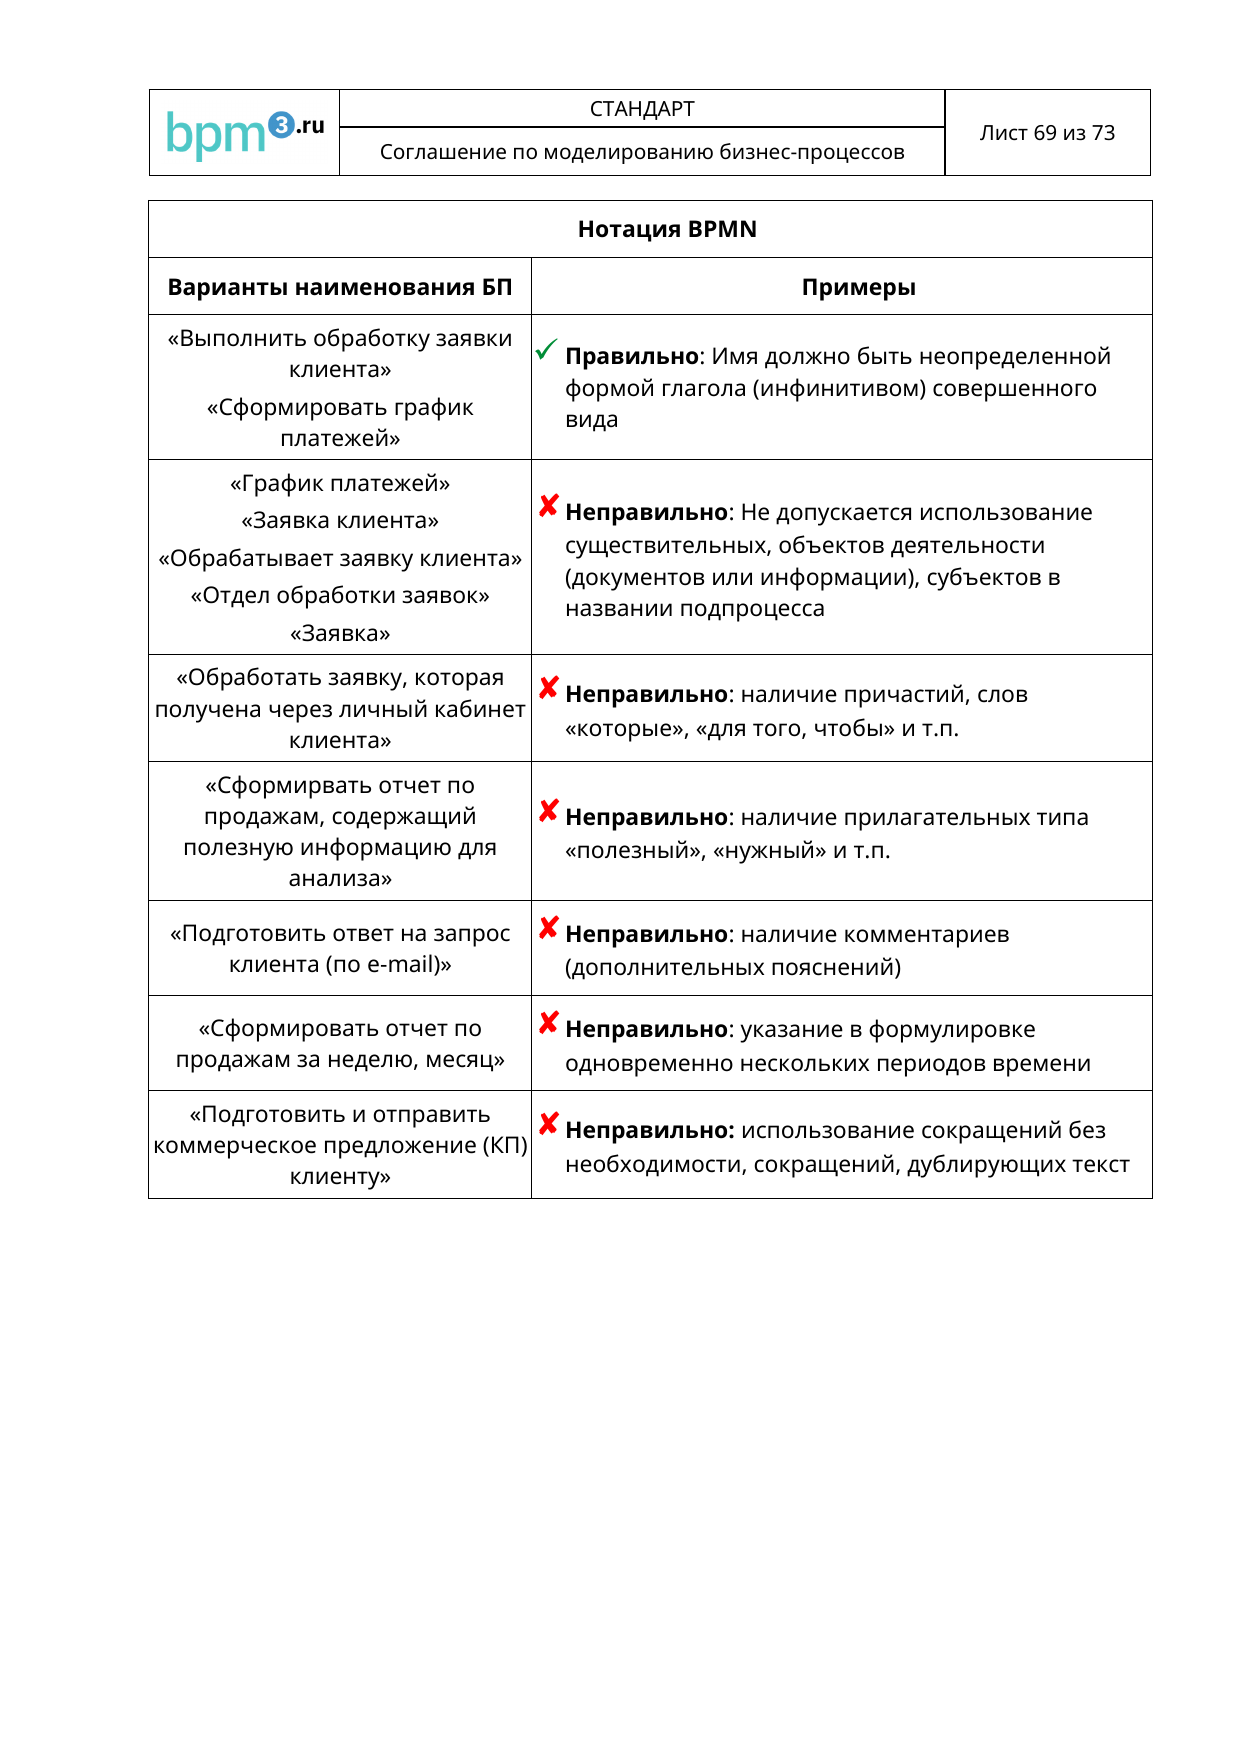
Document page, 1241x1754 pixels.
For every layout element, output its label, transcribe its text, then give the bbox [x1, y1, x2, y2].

picture [161, 100, 328, 164]
table_cell Варианты наименования БП [149, 258, 531, 314]
table_cell «Сформировать отчет по продажам за неделю, месяц» [149, 996, 531, 1090]
table_cell Неправильно: Не допускается использование существительных, объектов деятельности (документов или информации), субъектов в названии подпроцесса [532, 460, 1152, 654]
table_cell «Подготовить и отправить коммерческое предложение (КП) клиенту» [149, 1091, 531, 1197]
table_cell Неправильно: наличие прилагательных типа «полезный», «нужный» и т.п. [532, 762, 1152, 900]
table_cell «Подготовить ответ на запрос клиента (по e-mail)» [149, 901, 531, 995]
table_cell Неправильно: указание в формулировке одновременно нескольких периодов времени [532, 996, 1152, 1090]
table_cell Неправильно: использование сокращений без необходимости, сокращений, дублирующих текст [532, 1091, 1152, 1197]
table_cell Неправильно: наличие комментариев (дополнительных пояснений) [532, 901, 1152, 995]
table_header Нотация BPMN [149, 201, 1152, 257]
table_cell Правильно: Имя должно быть неопределенной формой глагола (инфинитивом) совершенного вида [532, 315, 1152, 459]
table_cell Примеры [532, 258, 1152, 314]
table_cell Неправильно: наличие причастий, слов «которые», «для того, чтобы» и т.п. [532, 655, 1152, 761]
table_cell «Сформирвать отчет по продажам, содержащий полезную информацию для анализа» [149, 762, 531, 900]
table_cell «Выполнить обработку заявки клиента» «Сформировать график платежей» [149, 315, 531, 459]
table_cell «График платежей» «Заявка клиента» «Обрабатывает заявку клиента» «Отдел обработки заявок» «Заявка» [149, 460, 531, 654]
table_cell «Обработать заявку, которая получена через личный кабинет клиента» [149, 655, 531, 761]
